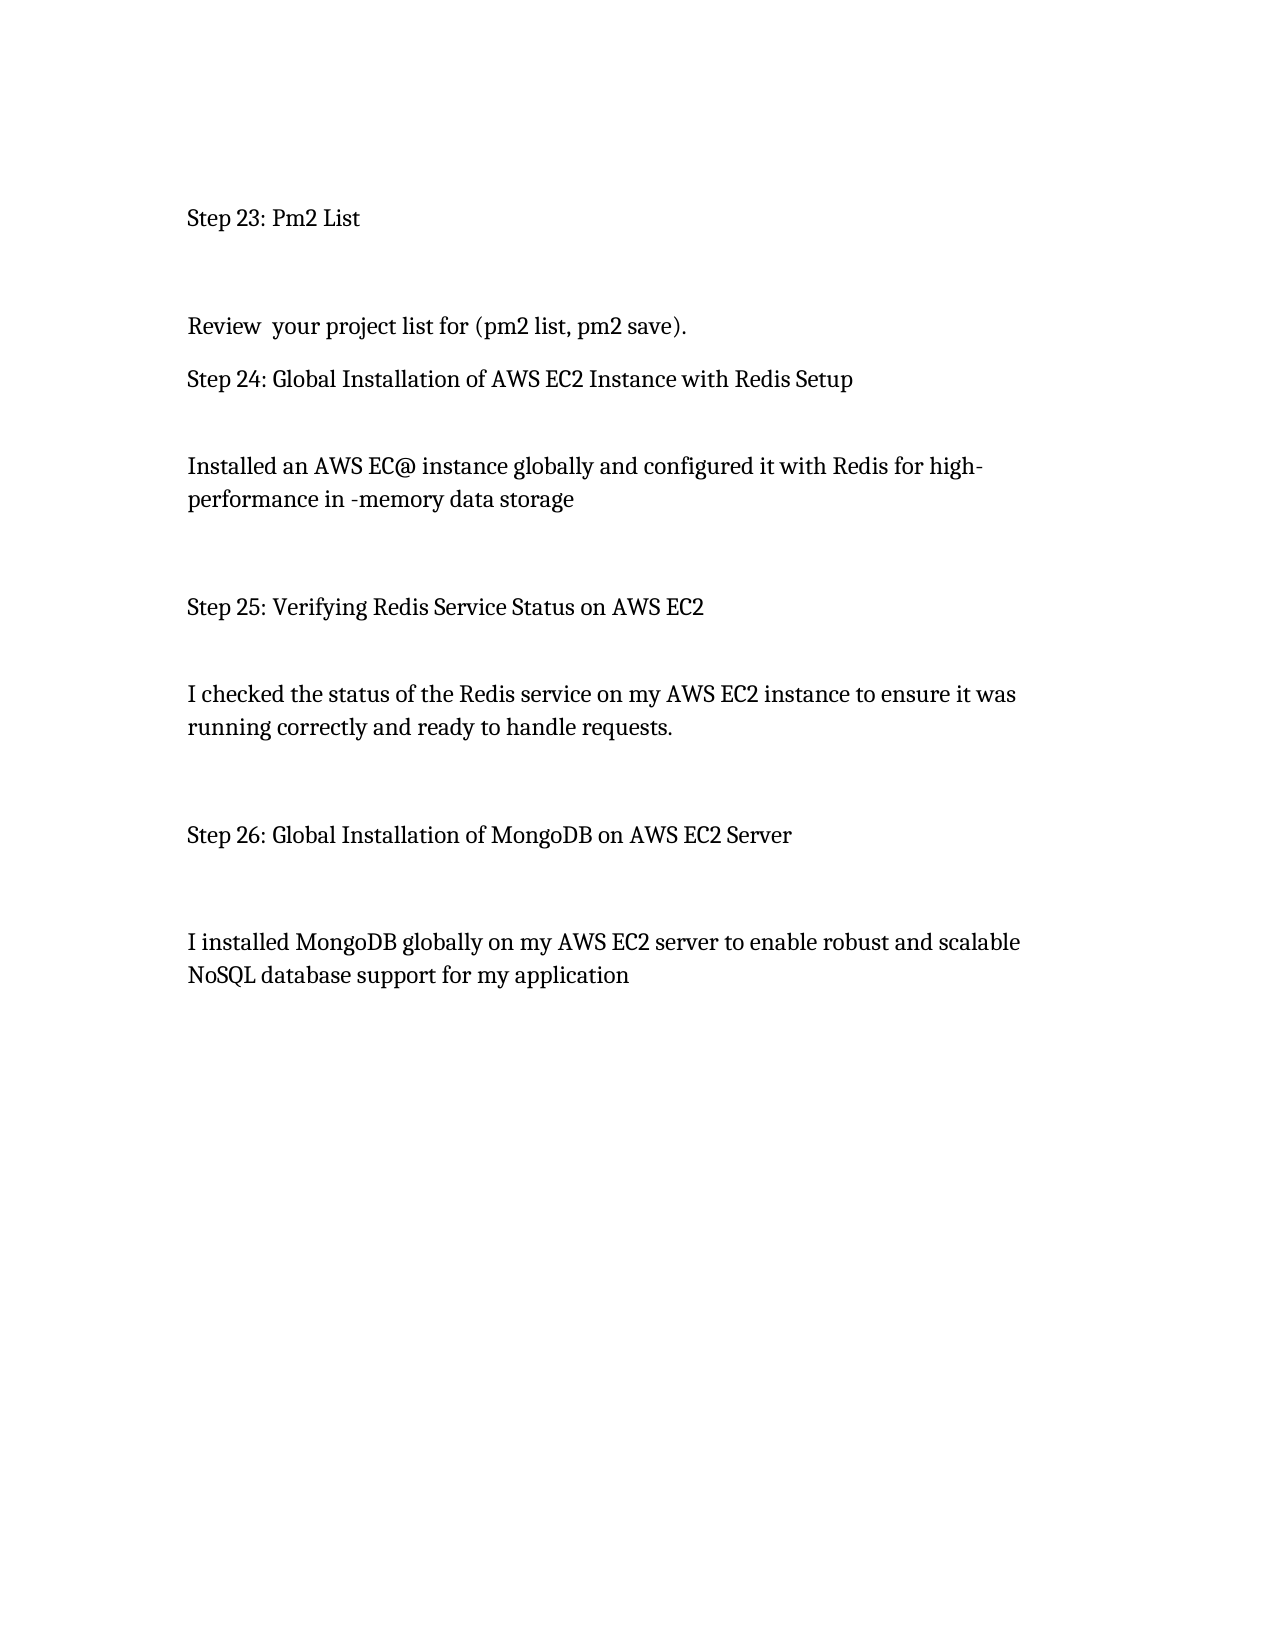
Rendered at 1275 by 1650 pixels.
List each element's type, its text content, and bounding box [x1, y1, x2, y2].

text Step 23: Pm2 List [187, 204, 1087, 233]
text Installed an AWS EC@ instance globally and configured it with Redis for high-performance in -memory data storage [187, 452, 1087, 514]
text I checked the status of the Redis service on my AWS EC2 instance to ensure it was running correctly and ready to handle requests. [187, 680, 1087, 742]
subtitle Step 24: Global Installation of AWS EC2 Instance with Redis Setup [187, 365, 1087, 394]
text Step 26: Global Installation of MongoDB on AWS EC2 Server [187, 821, 1087, 849]
text Review your project list for (pm2 list, pm2 save). [187, 312, 1087, 340]
subtitle Step 25: Verifying Redis Service Status on AWS EC2 [187, 593, 1087, 622]
text I installed MongoDB globally on my AWS EC2 server to enable robust and scalable NoSQL database support for my application [187, 928, 1087, 990]
